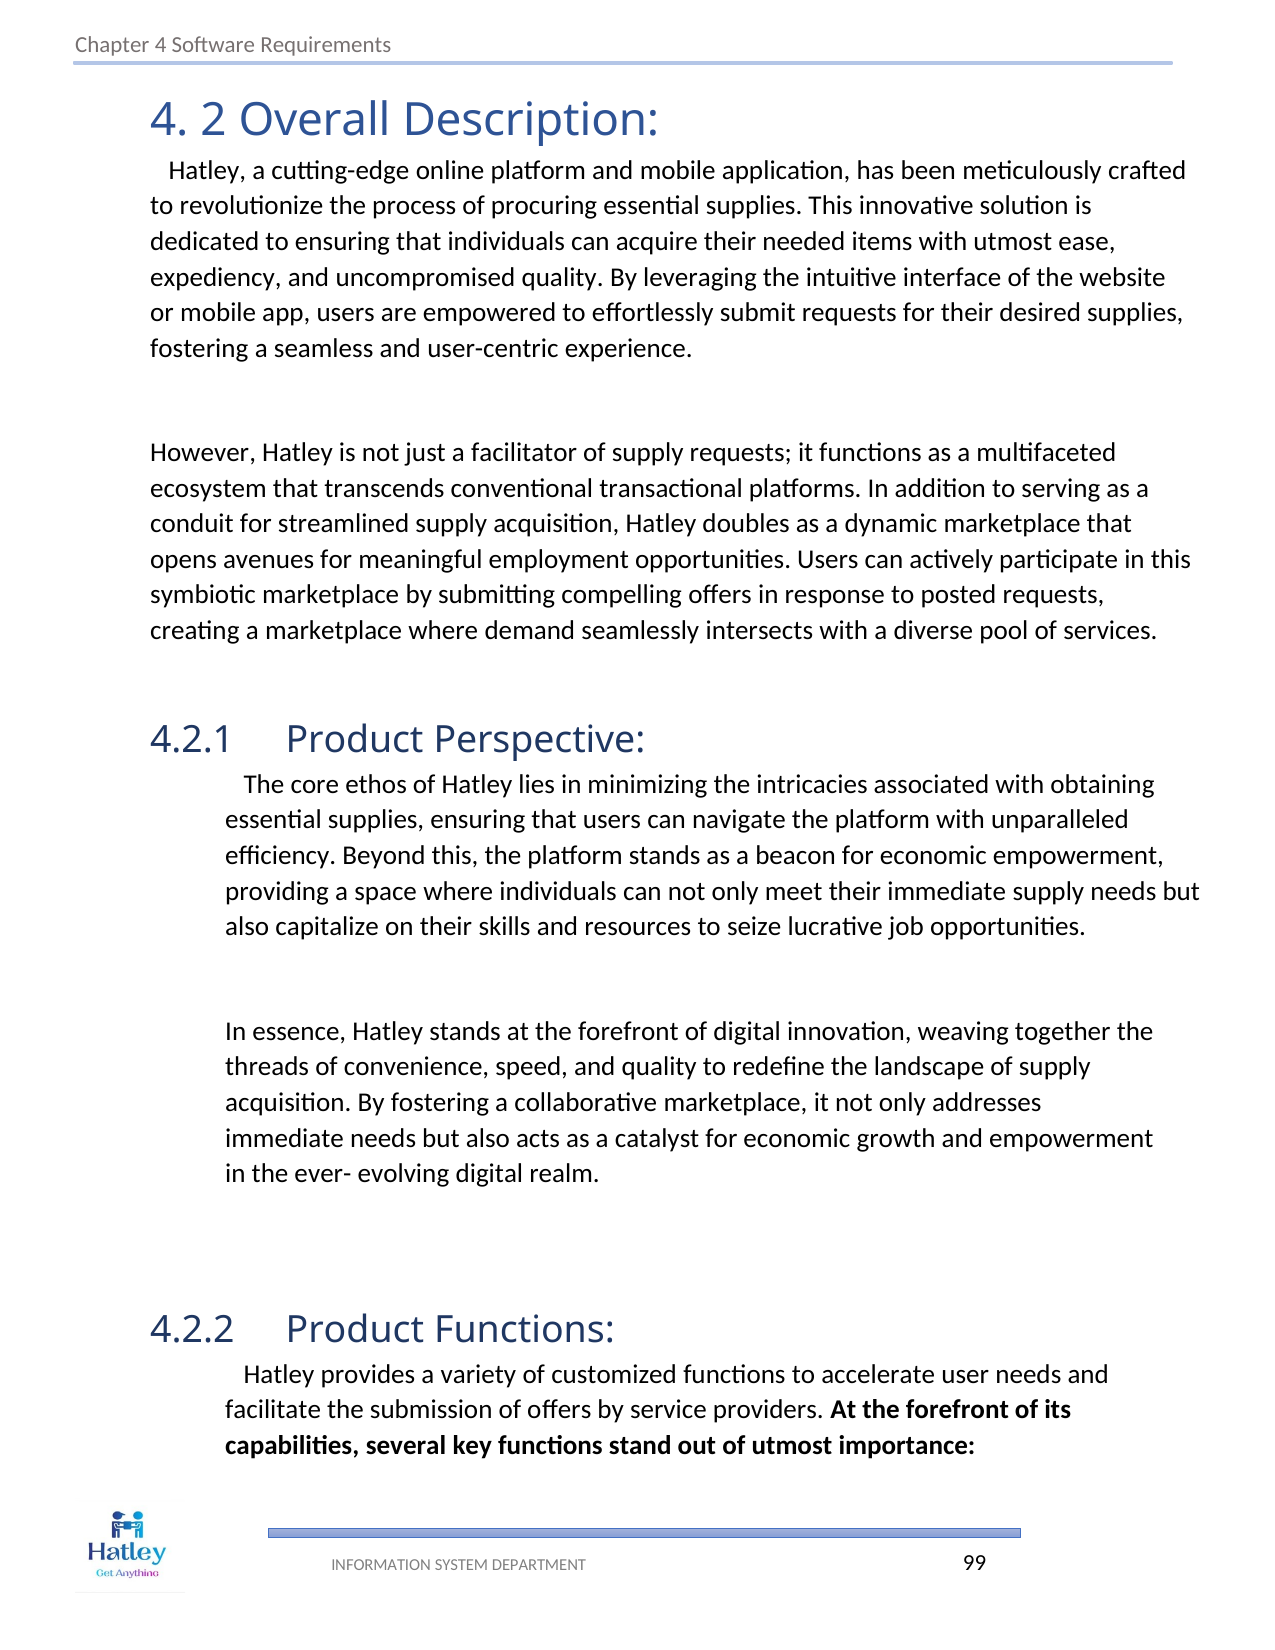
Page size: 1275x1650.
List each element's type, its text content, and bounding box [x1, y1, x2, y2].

subtitle Product Perspective: [150, 712, 1248, 763]
picture [269, 1529, 1020, 1537]
picture [75, 1498, 185, 1593]
text In essence, Hatley stands at the forefront of digital innovation, weaving together the threads of convenience, speed, and quality to redefine the landscape of supply acquisition. By fostering a collaborative marketplace, it not only addresses immediate needs but also acts as a catalyst for economic growth and empowerment in the ever- evolving digital realm. [225, 1014, 1164, 1189]
subtitle 4. 2 Overall Description: [150, 86, 1248, 148]
subtitle Product Functions: [150, 1302, 1248, 1353]
text However, Hatley is not just a facilitator of supply requests; it functions as a multifaceted ecosystem that transcends conventional transactional platforms. In addition to serving as a conduit for streamlined supply acquisition, Hatley doubles as a dynamic marketplace that opens avenues for meaningful employment opportunities. Users can actively participate in this symbiotic marketplace by submitting compelling oﬀers in response to posted requests, creating a marketplace where demand seamlessly intersects with a diverse pool of services. [150, 435, 1194, 646]
text Hatley, a cutting-edge online platform and mobile application, has been meticulously crafted to revolutionize the process of procuring essential supplies. This innovative solution is dedicated to ensuring that individuals can acquire their needed items with utmost ease, expediency, and uncompromised quality. By leveraging the intuitive interface of the website or mobile app, users are empowered to eﬀortlessly submit requests for their desired supplies, fostering a seamless and user-centric experience. [150, 153, 1190, 364]
text The core ethos of Hatley lies in minimizing the intricacies associated with obtaining essential supplies, ensuring that users can navigate the platform with unparalleled efficiency. Beyond this, the platform stands as a beacon for economic empowerment, providing a space where individuals can not only meet their immediate supply needs but also capitalize on their skills and resources to seize lucrative job opportunities. [225, 767, 1201, 942]
text Hatley provides a variety of customized functions to accelerate user needs and facilitate the submission of oﬀers by service providers. At the forefront of its capabilities, several key functions stand out of utmost importance: [225, 1357, 1190, 1461]
